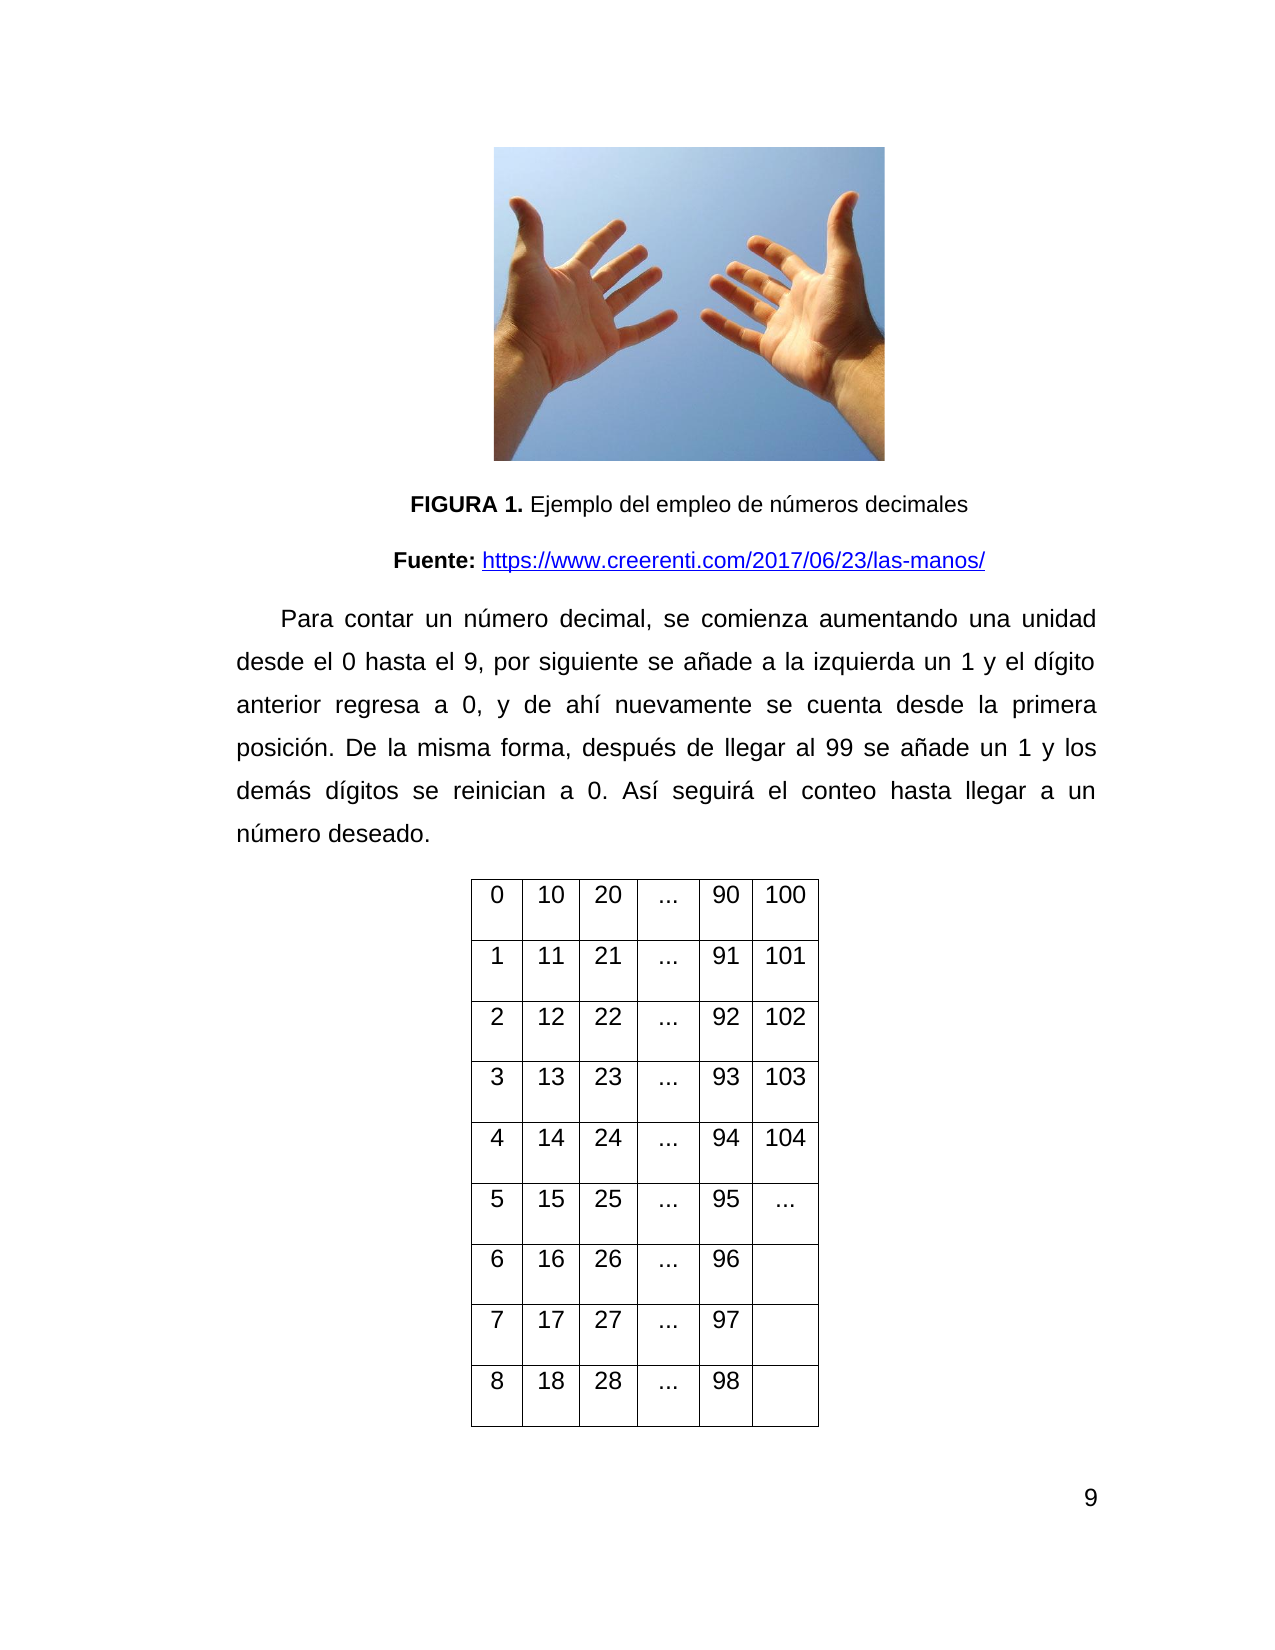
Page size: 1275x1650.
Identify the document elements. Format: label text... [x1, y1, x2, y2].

table_cell 97 [700, 1305, 752, 1365]
table_cell 93 [700, 1062, 752, 1122]
table_header ... [638, 880, 699, 940]
table_header 20 [580, 880, 637, 940]
table_cell 24 [580, 1123, 637, 1183]
table_cell 23 [580, 1062, 637, 1122]
table_cell 15 [523, 1184, 579, 1243]
table_cell 13 [523, 1062, 579, 1122]
table_cell ... [638, 941, 699, 1001]
table_cell [753, 1245, 818, 1304]
table_cell 7 [472, 1305, 522, 1365]
table_cell 102 [753, 1002, 818, 1061]
table_cell 18 [523, 1366, 579, 1426]
picture [493, 147, 885, 461]
table_cell 27 [580, 1305, 637, 1365]
table_cell 104 [753, 1123, 818, 1183]
table_cell 22 [580, 1002, 637, 1061]
table_cell [753, 1366, 818, 1426]
table_cell 25 [580, 1184, 637, 1243]
table_cell 1 [472, 941, 522, 1001]
text Para contar un número decimal, se comienza aumentando una unidad desde el 0 hasta el 9, por siguiente se añade a la izquierda un 1 y el dígito anterior regresa a 0, y de ahí nuevamente se cuenta desde la primera posición. De la misma forma, después de llegar al 99 se añade un 1 y los demás dígitos se reinician a 0. Así seguirá el conteo hasta llegar a un número deseado. [236, 604, 1098, 848]
table_cell 3 [472, 1062, 522, 1122]
table_cell 98 [700, 1366, 752, 1426]
table_cell 103 [753, 1062, 818, 1122]
table_cell 91 [700, 941, 752, 1001]
table_cell 4 [472, 1123, 522, 1183]
table_header 0 [472, 880, 522, 940]
table_cell 94 [700, 1123, 752, 1183]
table_cell 28 [580, 1366, 637, 1426]
text Fuente: https://www.creerenti.com/2017/06/23/las-manos/ [236, 547, 1098, 574]
table_cell ... [638, 1245, 699, 1304]
table_cell ... [638, 1002, 699, 1061]
table_cell 14 [523, 1123, 579, 1183]
table_cell 92 [700, 1002, 752, 1061]
table_cell 2 [472, 1002, 522, 1061]
table_cell ... [753, 1184, 818, 1243]
table_cell 16 [523, 1245, 579, 1304]
table_cell 96 [700, 1245, 752, 1304]
text FIGURA 1. Ejemplo del empleo de números decimales [236, 491, 1098, 518]
table_cell 21 [580, 941, 637, 1001]
table_cell ... [638, 1184, 699, 1243]
table_header 100 [753, 880, 818, 940]
table_header 10 [523, 880, 579, 940]
table_cell 17 [523, 1305, 579, 1365]
table_cell 12 [523, 1002, 579, 1061]
table_cell [753, 1305, 818, 1365]
table_cell 26 [580, 1245, 637, 1304]
table_cell 95 [700, 1184, 752, 1243]
table_cell 8 [472, 1366, 522, 1426]
table_cell ... [638, 1366, 699, 1426]
table_cell ... [638, 1062, 699, 1122]
table_cell 101 [753, 941, 818, 1001]
table_cell ... [638, 1123, 699, 1183]
table_cell ... [638, 1305, 699, 1365]
table_cell 6 [472, 1245, 522, 1304]
table_header 90 [700, 880, 752, 940]
table_cell 11 [523, 941, 579, 1001]
table_cell 5 [472, 1184, 522, 1243]
